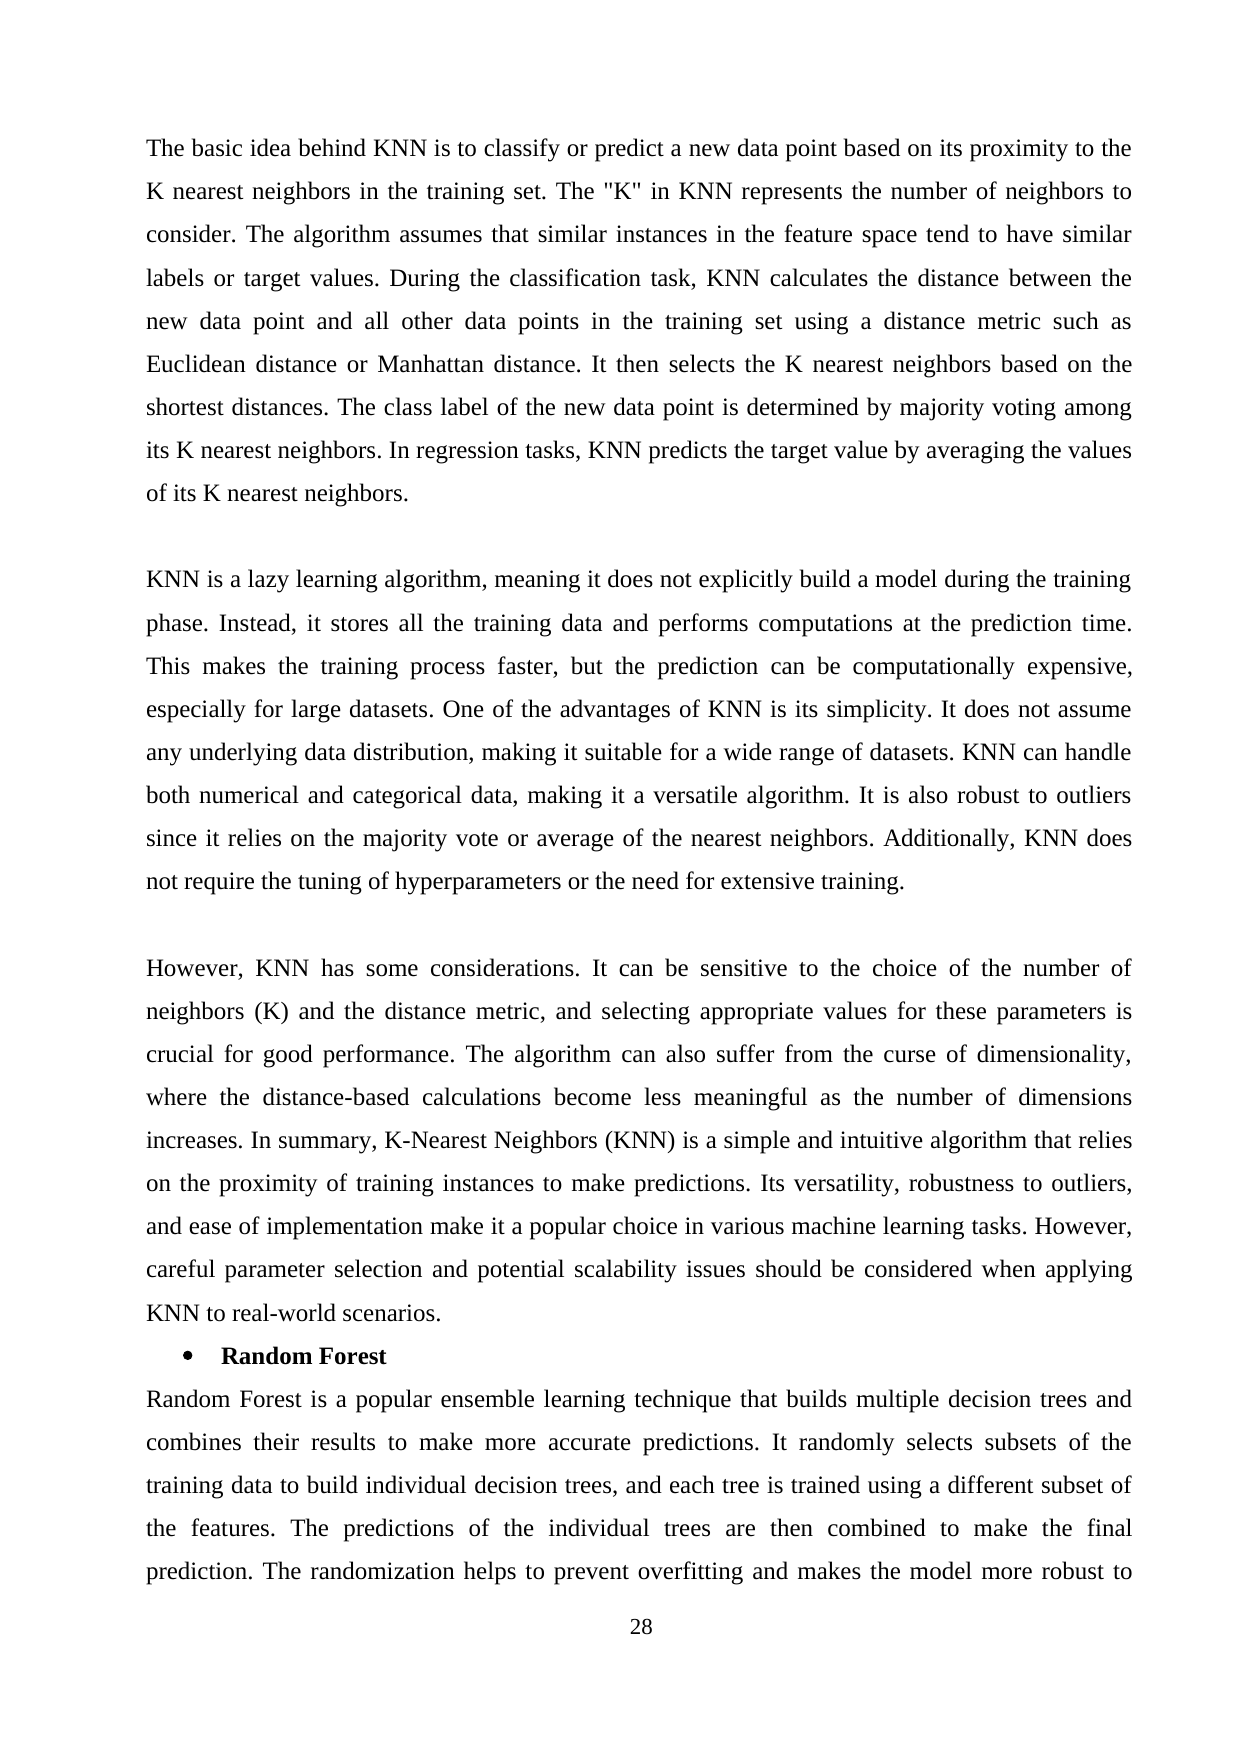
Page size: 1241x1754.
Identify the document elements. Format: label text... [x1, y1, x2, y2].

list Random Forest [183, 1341, 1133, 1369]
text KNN is a lazy learning algorithm, meaning it does not explicitly build a model during the training phase. Instead, it stores all the training data and performs computations at the prediction time. This makes the training process faster, but the prediction can be computationally expensive, especially for large datasets. One of the advantages of KNN is its simplicity. It does not assume any underlying data distribution, making it suitable for a wide range of datasets. KNN can handle both numerical and categorical data, making it a versatile algorithm. It is also robust to outliers since it relies on the majority vote or average of the nearest neighbors. Additionally, KNN does not require the tuning of hyperparameters or the need for extensive training. [146, 564, 1133, 895]
text However, KNN has some considerations. It can be sensitive to the choice of the number of neighbors (K) and the distance metric, and selecting appropriate values for these parameters is crucial for good performance. The algorithm can also suffer from the curse of dimensionality, where the distance-based calculations become less meaningful as the number of dimensions increases. In summary, K-Nearest Neighbors (KNN) is a simple and intuitive algorithm that relies on the proximity of training instances to make predictions. Its versatility, robustness to outliers, and ease of implementation make it a popular choice in various machine learning tasks. However, careful parameter selection and potential scalability issues should be considered when applying KNN to real-world scenarios. [146, 953, 1133, 1326]
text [146, 1384, 1133, 1585]
text The basic idea behind KNN is to classify or predict a new data point based on its proximity to the K nearest neighbors in the training set. The "K" in KNN represents the number of neighbors to consider. The algorithm assumes that similar instances in the feature space tend to have similar labels or target values. During the classification task, KNN calculates the distance between the new data point and all other data points in the training set using a distance metric such as Euclidean distance or Manhattan distance. It then selects the K nearest neighbors based on the shortest distances. The class label of the new data point is determined by majority voting among its K nearest neighbors. In regression tasks, KNN predicts the target value by averaging the values of its K nearest neighbors. [146, 133, 1133, 507]
